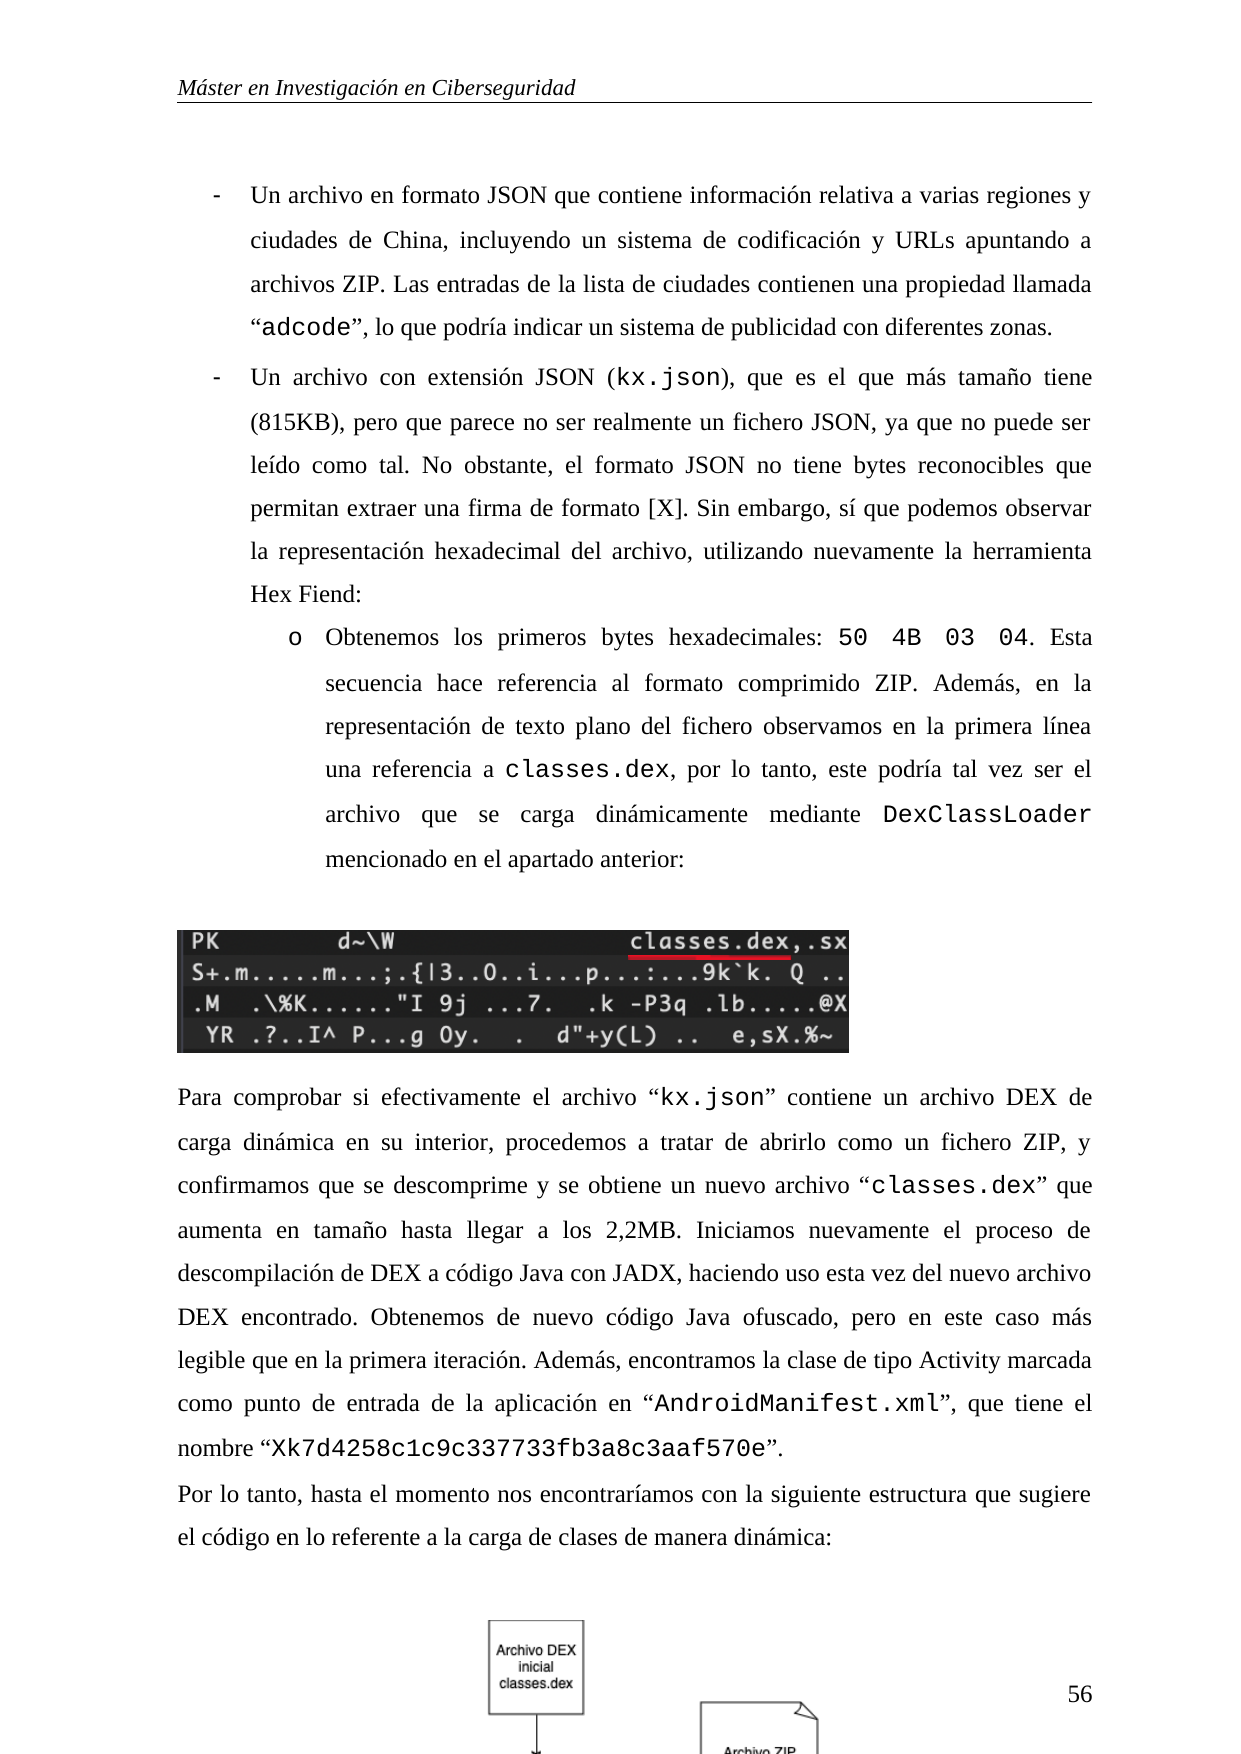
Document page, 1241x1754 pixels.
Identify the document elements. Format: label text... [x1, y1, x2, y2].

picture [177, 930, 849, 1053]
picture [448, 1620, 821, 1754]
text Por lo tanto, hasta el momento nos encontraríamos con la siguiente estructura que sugiere el código en lo referente a la carga de clases de manera dinámica: [177, 1479, 1092, 1551]
list Un archivo en formato JSON que contiene información relativa a varias regiones y ciudades de China, incluyendo un sistema de codificación y URLs apuntando a archivos ZIP. Las entradas de la lista de ciudades contienen una propiedad llamada “adcode”, lo que podría indicar un sistema de publicidad con diferentes zonas. [213, 177, 1092, 343]
list Obtenemos los primeros bytes hexadecimales: 50 4B 03 04. Esta secuencia hace referencia al formato comprimido ZIP. Además, en la representación de texto plano del fichero observamos en la primera línea una referencia a classes.dex, por lo tanto, este podría tal vez ser el archivo que se carga dinámicamente mediante DexClassLoader mencionado en el apartado anterior: [288, 622, 1092, 873]
text Para comprobar si efectivamente el archivo “kx.json” contiene un archivo DEX de carga dinámica en su interior, procedemos a tratar de abrirlo como un fichero ZIP, y confirmamos que se descomprime y se obtiene un nuevo archivo “classes.dex” que aumenta en tamaño hasta llegar a los 2,2MB. Iniciamos nuevamente el proceso de descompilación de DEX a código Java con JADX, haciendo uso esta vez del nuevo archivo DEX encontrado. Obtenemos de nuevo código Java ofuscado, pero en este caso más legible que en la primera iteración. Además, encontramos la clase de tipo Activity marcada como punto de entrada de la aplicación en “AndroidManifest.xml”, que tiene el nombre “Xk7d4258c1c9c337733fb3a8c3aaf570e”. [177, 1082, 1092, 1464]
list Un archivo con extensión JSON (kx.json), que es el que más tamaño tiene (815KB), pero que parece no ser realmente un fichero JSON, ya que no puede ser leído como tal. No obstante, el formato JSON no tiene bytes reconocibles que permitan extraer una firma de formato [X]. Sin embargo, sí que podemos observar la representación hexadecimal del archivo, utilizando nuevamente la herramienta Hex Fiend: [213, 358, 1092, 608]
